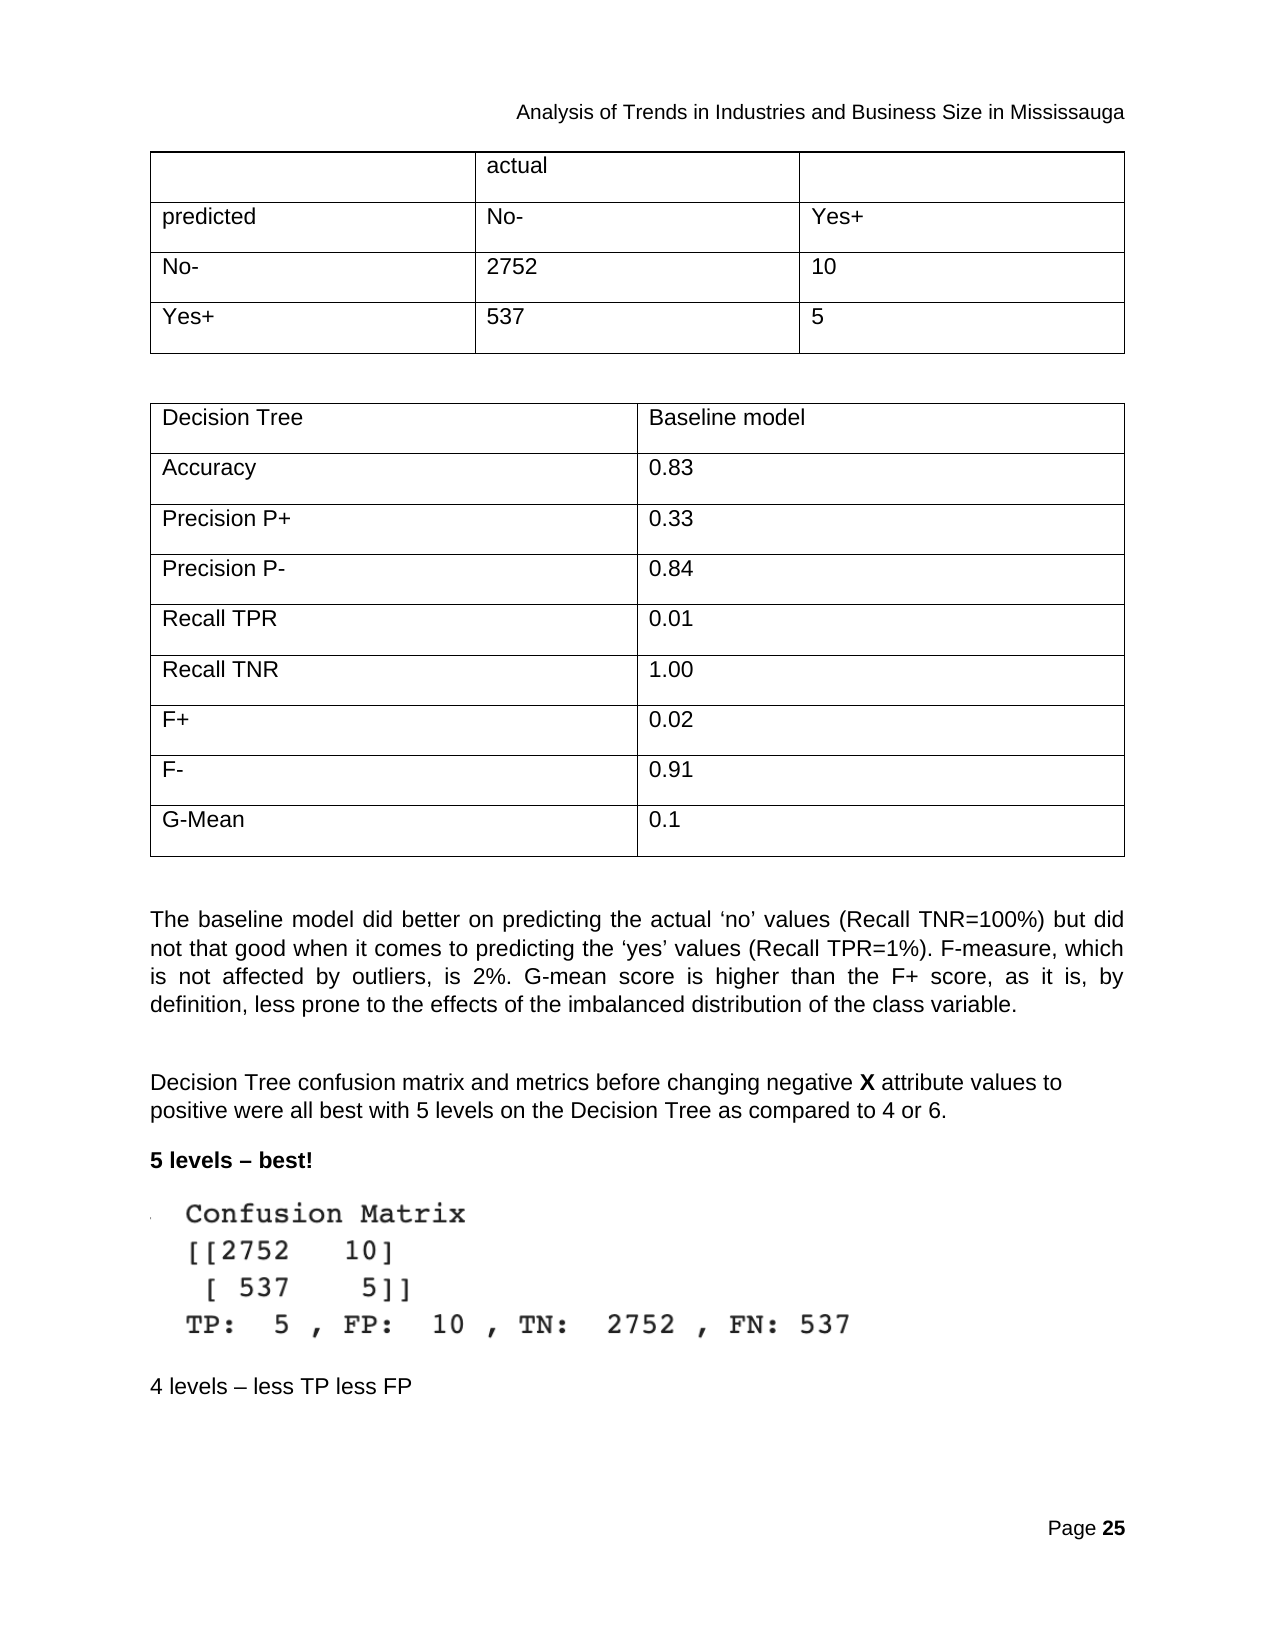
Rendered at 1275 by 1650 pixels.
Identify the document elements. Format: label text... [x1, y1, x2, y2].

table_cell 2752 [476, 253, 799, 302]
table_cell 1.00 [638, 656, 1124, 705]
table_cell Accuracy [151, 454, 637, 503]
table_cell Recall TPR [151, 605, 637, 654]
table_cell Precision P+ [151, 505, 637, 554]
table_header [151, 153, 475, 202]
text Decision Tree confusion matrix and metrics before changing negative X attribute values to positive were all best with 5 levels on the Decision Tree as compared to 4 or 6. [150, 1069, 1125, 1124]
text 4 levels – less TP less FP [150, 1373, 1125, 1399]
table_header actual [476, 153, 799, 202]
table_cell F- [151, 756, 637, 805]
table_header Decision Tree [151, 404, 637, 453]
table_cell 10 [800, 253, 1124, 302]
table_cell G-Mean [151, 806, 637, 856]
table_cell 0.84 [638, 555, 1124, 604]
table_cell Yes+ [151, 303, 475, 353]
picture [150, 1196, 876, 1351]
table_cell No- [476, 203, 799, 252]
table_cell No- [151, 253, 475, 302]
table_cell 5 [800, 303, 1124, 353]
table_cell 537 [476, 303, 799, 353]
table_header Baseline model [638, 404, 1124, 453]
table_header [800, 153, 1124, 202]
table_cell 0.91 [638, 756, 1124, 805]
table_cell Precision P- [151, 555, 637, 604]
table_cell 0.02 [638, 706, 1124, 755]
text 5 levels – best! [150, 1147, 1125, 1173]
table_cell F+ [151, 706, 637, 755]
table_cell 0.33 [638, 505, 1124, 554]
table_cell predicted [151, 203, 475, 252]
text The baseline model did better on predicting the actual ‘no’ values (Recall TNR=100%) but did not that good when it comes to predicting the ‘yes’ values (Recall TPR=1%). F-measure, which is not affected by outliers, is 2%. G-mean score is higher than the F+ score, as it is, by definition, less prone to the effects of the imbalanced distribution of the class variable. [150, 906, 1125, 1018]
table_cell 0.83 [638, 454, 1124, 503]
table_cell Recall TNR [151, 656, 637, 705]
table_cell 0.1 [638, 806, 1124, 856]
table_cell 0.01 [638, 605, 1124, 654]
table_cell Yes+ [800, 203, 1124, 252]
